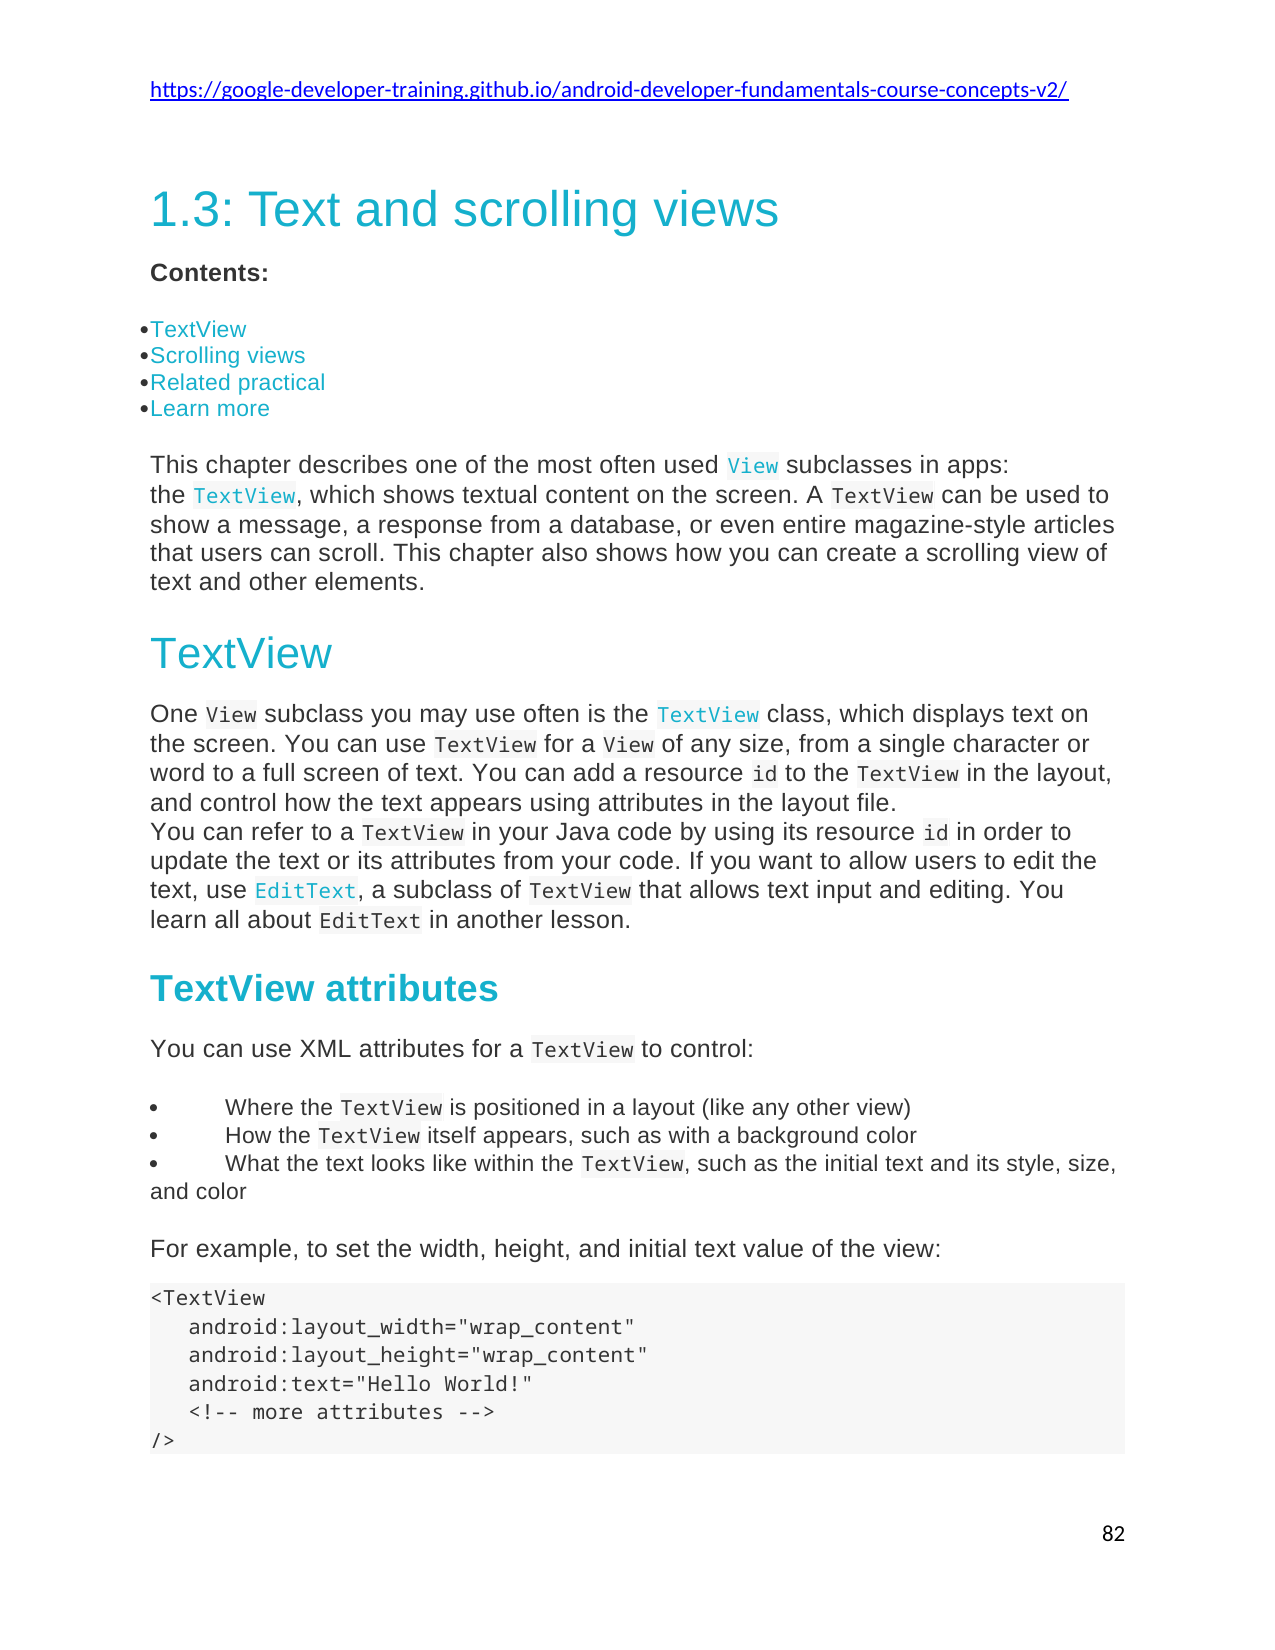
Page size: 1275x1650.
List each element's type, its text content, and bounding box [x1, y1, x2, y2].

text android:text="Hello World!" [150, 1369, 1125, 1397]
list Scrolling views [141, 342, 1125, 368]
list What the text looks like within the TextView, such as the initial text and its style, size, and color [150, 1149, 1125, 1204]
list Where the TextView is positioned in a layout (like any other view) [444, 1093, 1125, 1121]
text <!-- more attributes --> [150, 1397, 1125, 1426]
text One View subclass you may use often is the TextView class, which displays text on the screen. You can use TextView for a View of any size, from a single character or word to a full screen of text. You can add a resource id to the TextView in the layout, and control how the text appears using attributes in the layout file. [150, 699, 1125, 817]
text android:layout_height="wrap_content" [150, 1340, 1125, 1369]
subtitle 1.3: Text and scrolling views [150, 179, 1125, 237]
text /> [150, 1426, 1125, 1454]
text <TextView [150, 1283, 1125, 1312]
subtitle TextView [150, 628, 1125, 678]
text This chapter describes one of the most often used View subclasses in apps: the TextView, which shows textual content on the screen. A TextView can be used to show a message, a response from a database, or even entire magazine-style articles that users can scroll. This chapter also shows how you can create a scrolling view of text and other elements. [150, 450, 1125, 596]
list How the TextView itself appears, such as with a background color [150, 1121, 318, 1149]
list TextView [141, 316, 1125, 342]
list How the TextView itself appears, such as with a background color [421, 1121, 1125, 1149]
list Learn more [141, 395, 1125, 421]
text Contents: [150, 258, 1125, 287]
text You can use XML attributes for a TextView to control: [150, 1034, 1125, 1063]
text For example, to set the width, height, and initial text value of the view: [150, 1233, 1125, 1262]
list Related practical [141, 368, 1125, 395]
text android:layout_width="wrap_content" [150, 1312, 1125, 1340]
text You can refer to a TextView in your Java code by using its resource id in order to update the text or its attributes from your code. If you want to allow users to edit the text, use EditText, a subclass of TextView that allows text input and editing. You learn all about EditText in another lesson. [150, 817, 1125, 934]
list Where the TextView is positioned in a layout (like any other view) [150, 1093, 340, 1121]
subtitle TextView attributes [150, 966, 1125, 1009]
